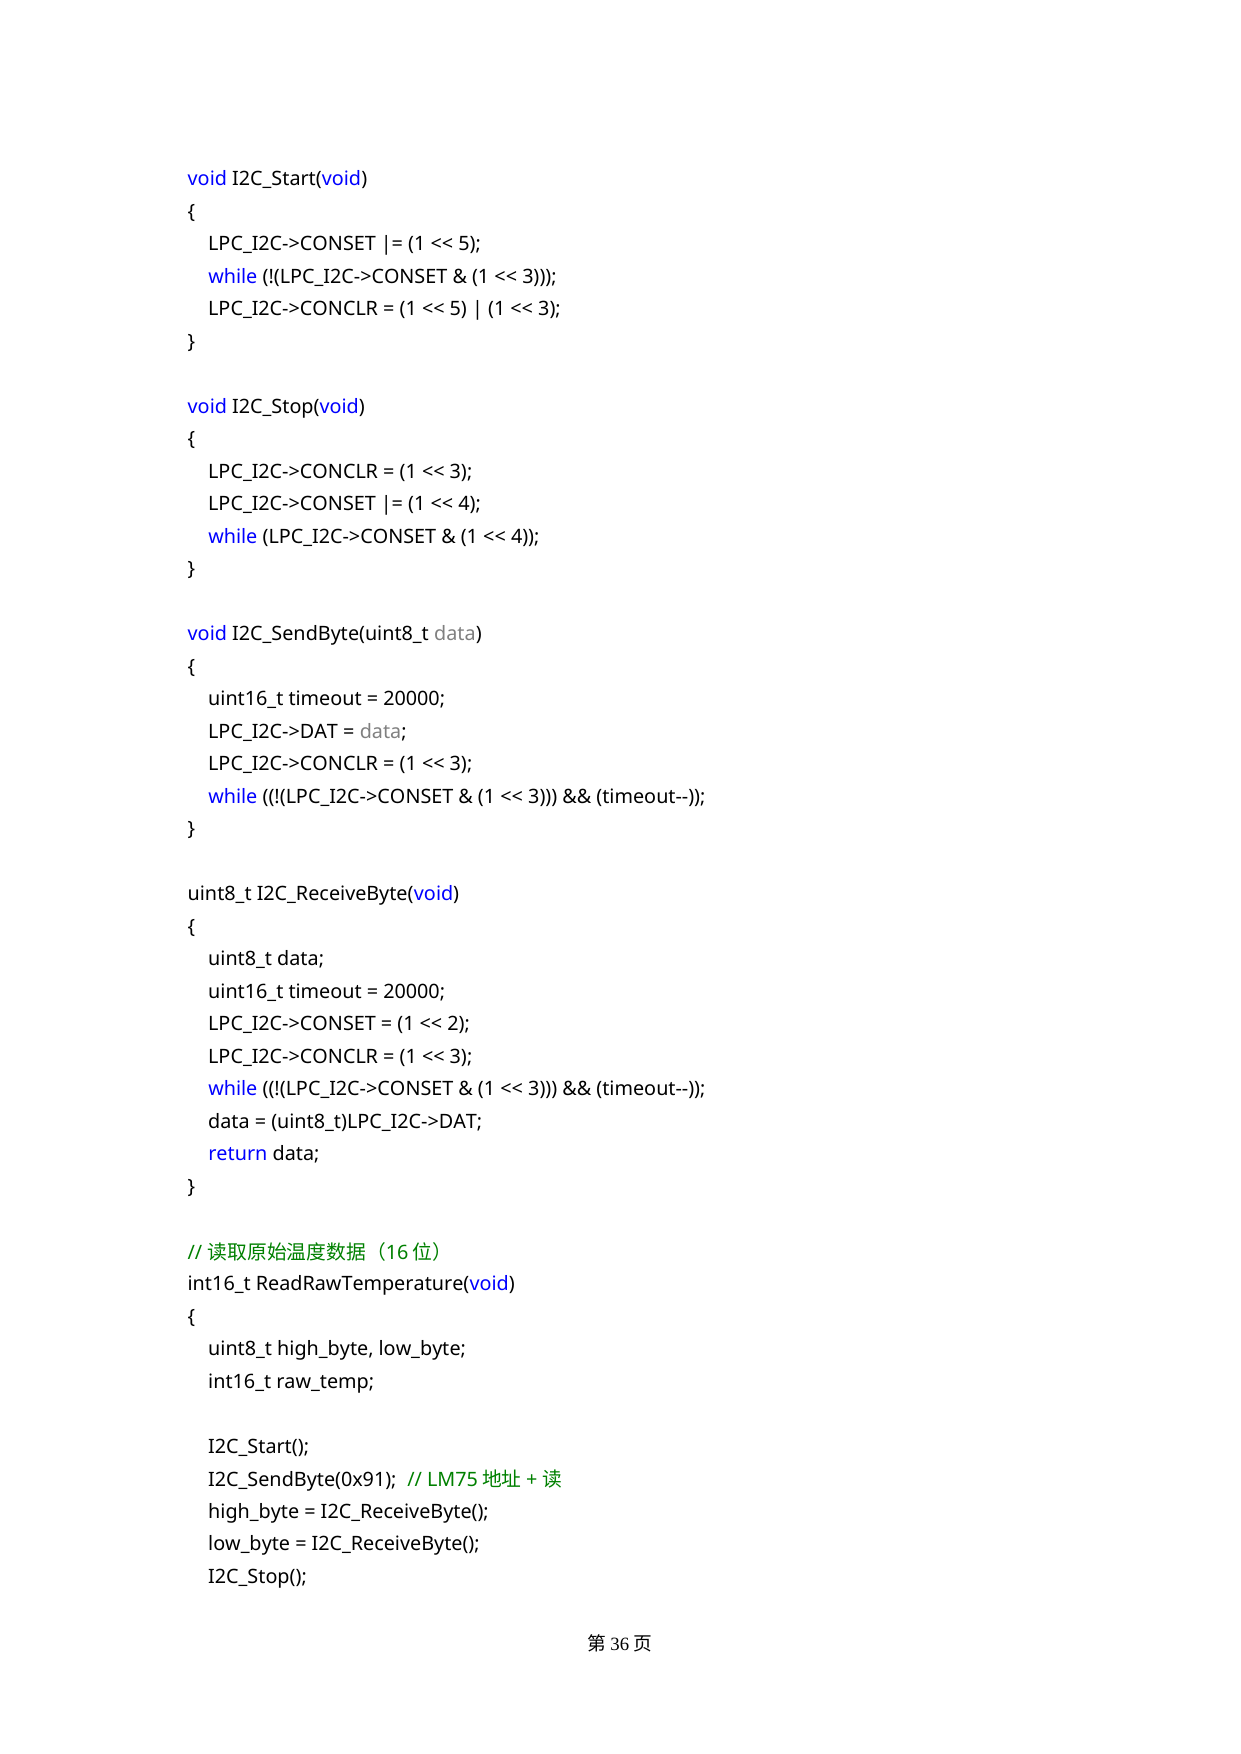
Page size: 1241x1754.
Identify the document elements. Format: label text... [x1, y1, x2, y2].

text LPC_I2C->CONCLR = (1 << 3); [187, 747, 1053, 779]
text while ((!(LPC_I2C->CONSET & (1 << 3))) && (timeout--)); [187, 1072, 1053, 1104]
text LPC_I2C->CONCLR = (1 << 3); [187, 454, 1053, 487]
text LPC_I2C->CONCLR = (1 << 3); [187, 1039, 1053, 1072]
text uint16_t timeout = 20000; [187, 974, 1053, 1007]
text int16_t raw_temp; [187, 1364, 1053, 1397]
text void I2C_Stop(void) [187, 389, 1053, 422]
text uint8_t I2C_ReceiveByte(void) [187, 877, 1053, 909]
text LPC_I2C->CONSET |= (1 << 5); [187, 227, 1053, 259]
text { [187, 1299, 1053, 1332]
text { [187, 194, 1053, 227]
text I2C_Start(); [187, 1429, 1053, 1462]
text LPC_I2C->CONSET = (1 << 2); [187, 1007, 1053, 1039]
text I2C_Stop(); [187, 1559, 1053, 1592]
text } [187, 552, 1053, 584]
text int16_t ReadRawTemperature(void) [187, 1267, 1053, 1299]
text // 读取原始温度数据（16位） [187, 1234, 1053, 1267]
text uint8_t data; [187, 942, 1053, 974]
text } [187, 812, 1053, 844]
text return data; [187, 1137, 1053, 1169]
text while (LPC_I2C->CONSET & (1 << 4)); [187, 519, 1053, 552]
text { [187, 649, 1053, 682]
text high_byte = I2C_ReceiveByte(); [187, 1494, 1053, 1527]
text uint8_t high_byte, low_byte; [187, 1332, 1053, 1364]
text data = (uint8_t)LPC_I2C->DAT; [187, 1104, 1053, 1137]
text while (!(LPC_I2C->CONSET & (1 << 3))); [187, 259, 1053, 292]
text void I2C_SendByte(uint8_t data) [187, 617, 1053, 649]
text LPC_I2C->CONCLR = (1 << 5) | (1 << 3); [187, 292, 1053, 324]
text low_byte = I2C_ReceiveByte(); [187, 1527, 1053, 1559]
text void I2C_Start(void) [187, 162, 1053, 194]
text uint16_t timeout = 20000; [187, 682, 1053, 714]
text { [187, 909, 1053, 942]
text } [187, 1169, 1053, 1202]
text while ((!(LPC_I2C->CONSET & (1 << 3))) && (timeout--)); [187, 779, 1053, 812]
text { [187, 422, 1053, 454]
text I2C_SendByte(0x91); // LM75地址 + 读 [187, 1462, 1053, 1494]
text LPC_I2C->CONSET |= (1 << 4); [187, 487, 1053, 519]
text LPC_I2C->DAT = data; [187, 714, 1053, 747]
text } [187, 324, 1053, 357]
